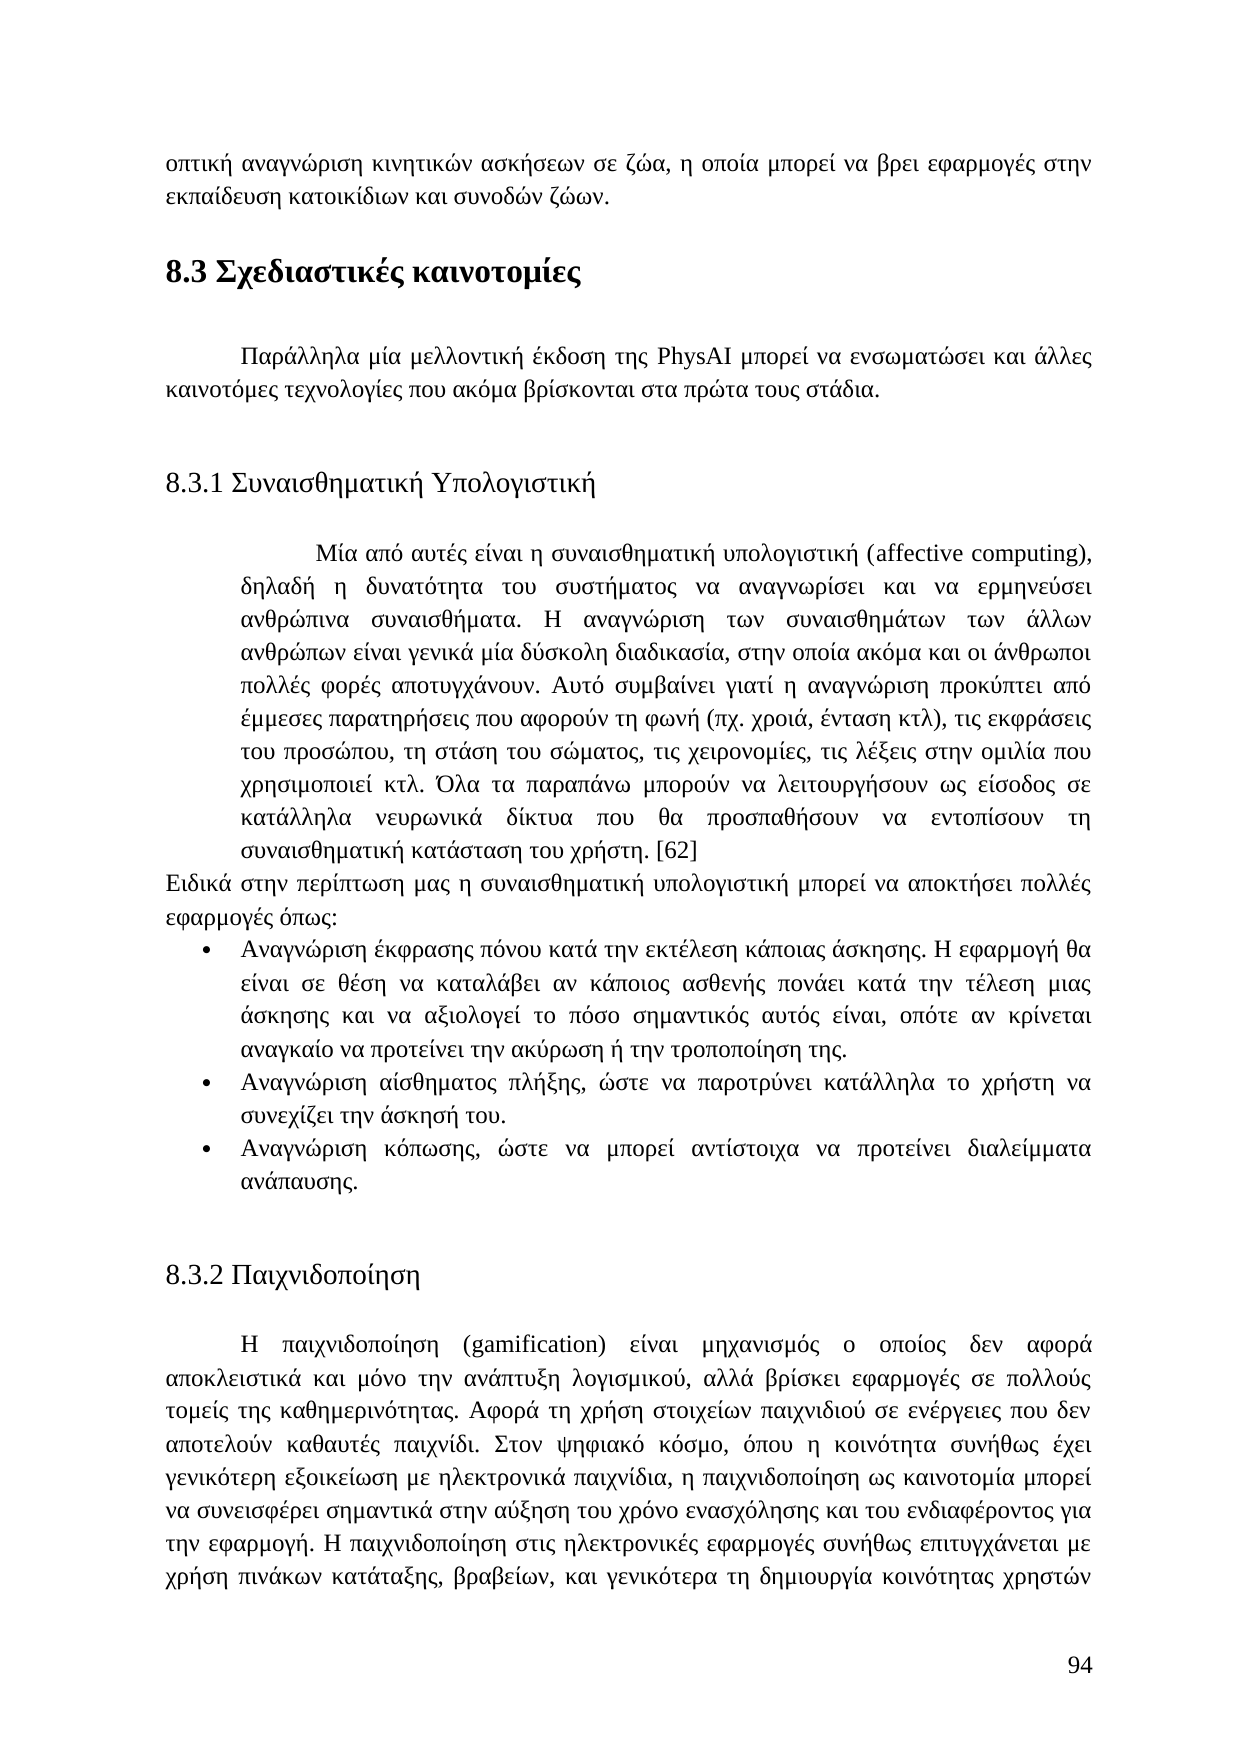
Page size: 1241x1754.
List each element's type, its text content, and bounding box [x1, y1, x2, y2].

subtitle 8.3.2 Παιχνιδοποίηση [165, 1257, 1092, 1290]
list Αναγνώριση έκφρασης πόνου κατά την εκτέλεση κάποιας άσκησης. Η εφαρμογή θα είναι σε θέση να καταλάβει αν κάποιος ασθενής πονάει κατά την τέλεση μιας άσκησης και να αξιολογεί το πόσο σημαντικός αυτός είναι, οπότε αν κρίνεται αναγκαίο να προτείνει την ακύρωση ή την τροποποίηση της. [203, 934, 1092, 1062]
text Μία από αυτές είναι η συναισθηματική υπολογιστική (affective computing), δηλαδή η δυνατότητα του συστήματος να αναγνωρίσει και να ερμηνεύσει ανθρώπινα συναισθήματα. Η αναγνώριση των συναισθημάτων των άλλων ανθρώπων είναι γενικά μία δύσκολη διαδικασία, στην οποία ακόμα και οι άνθρωποι πολλές φορές αποτυγχάνουν. Αυτό συμβαίνει γιατί η αναγνώριση προκύπτει από έμμεσες παρατηρήσεις που αφορούν τη φωνή (πχ. χροιά, ένταση κτλ), τις εκφράσεις του προσώπου, τη στάση του σώματος, τις χειρονομίες, τις λέξεις στην ομιλία που χρησιμοποιεί κτλ. Όλα τα παραπάνω μπορούν να λειτουργήσουν ως είσοδος σε κατάλληλα νευρωνικά δίκτυα που θα προσπαθήσουν να εντοπίσουν τη συναισθηματική κατάσταση του χρήστη. [62] [240, 538, 1092, 864]
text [165, 1329, 1092, 1589]
text Παράλληλα μία μελλοντική έκδοση της PhysAI μπορεί να ενσωματώσει και άλλες καινοτόμες τεχνολογίες που ακόμα βρίσκονται στα πρώτα τους στάδια. [165, 341, 1092, 403]
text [165, 148, 1092, 209]
list Αναγνώριση αίσθηματος πλήξης, ώστε να παροτρύνει κατάλληλα το χρήστη να συνεχίζει την άσκησή του. [203, 1067, 1092, 1128]
list Αναγνώριση κόπωσης, ώστε να μπορεί αντίστοιχα να προτείνει διαλείμματα ανάπαυσης. [203, 1133, 1092, 1194]
subtitle 8.3.1 Συναισθηματική Υπολογιστική [165, 466, 1092, 499]
text Ειδικά στην περίπτωση μας η συναισθηματική υπολογιστική μπορεί να αποκτήσει πολλές εφαρμογές όπως: [165, 868, 1092, 930]
subtitle 8.3 Σχεδιαστικές καινοτομίες [165, 251, 1092, 289]
